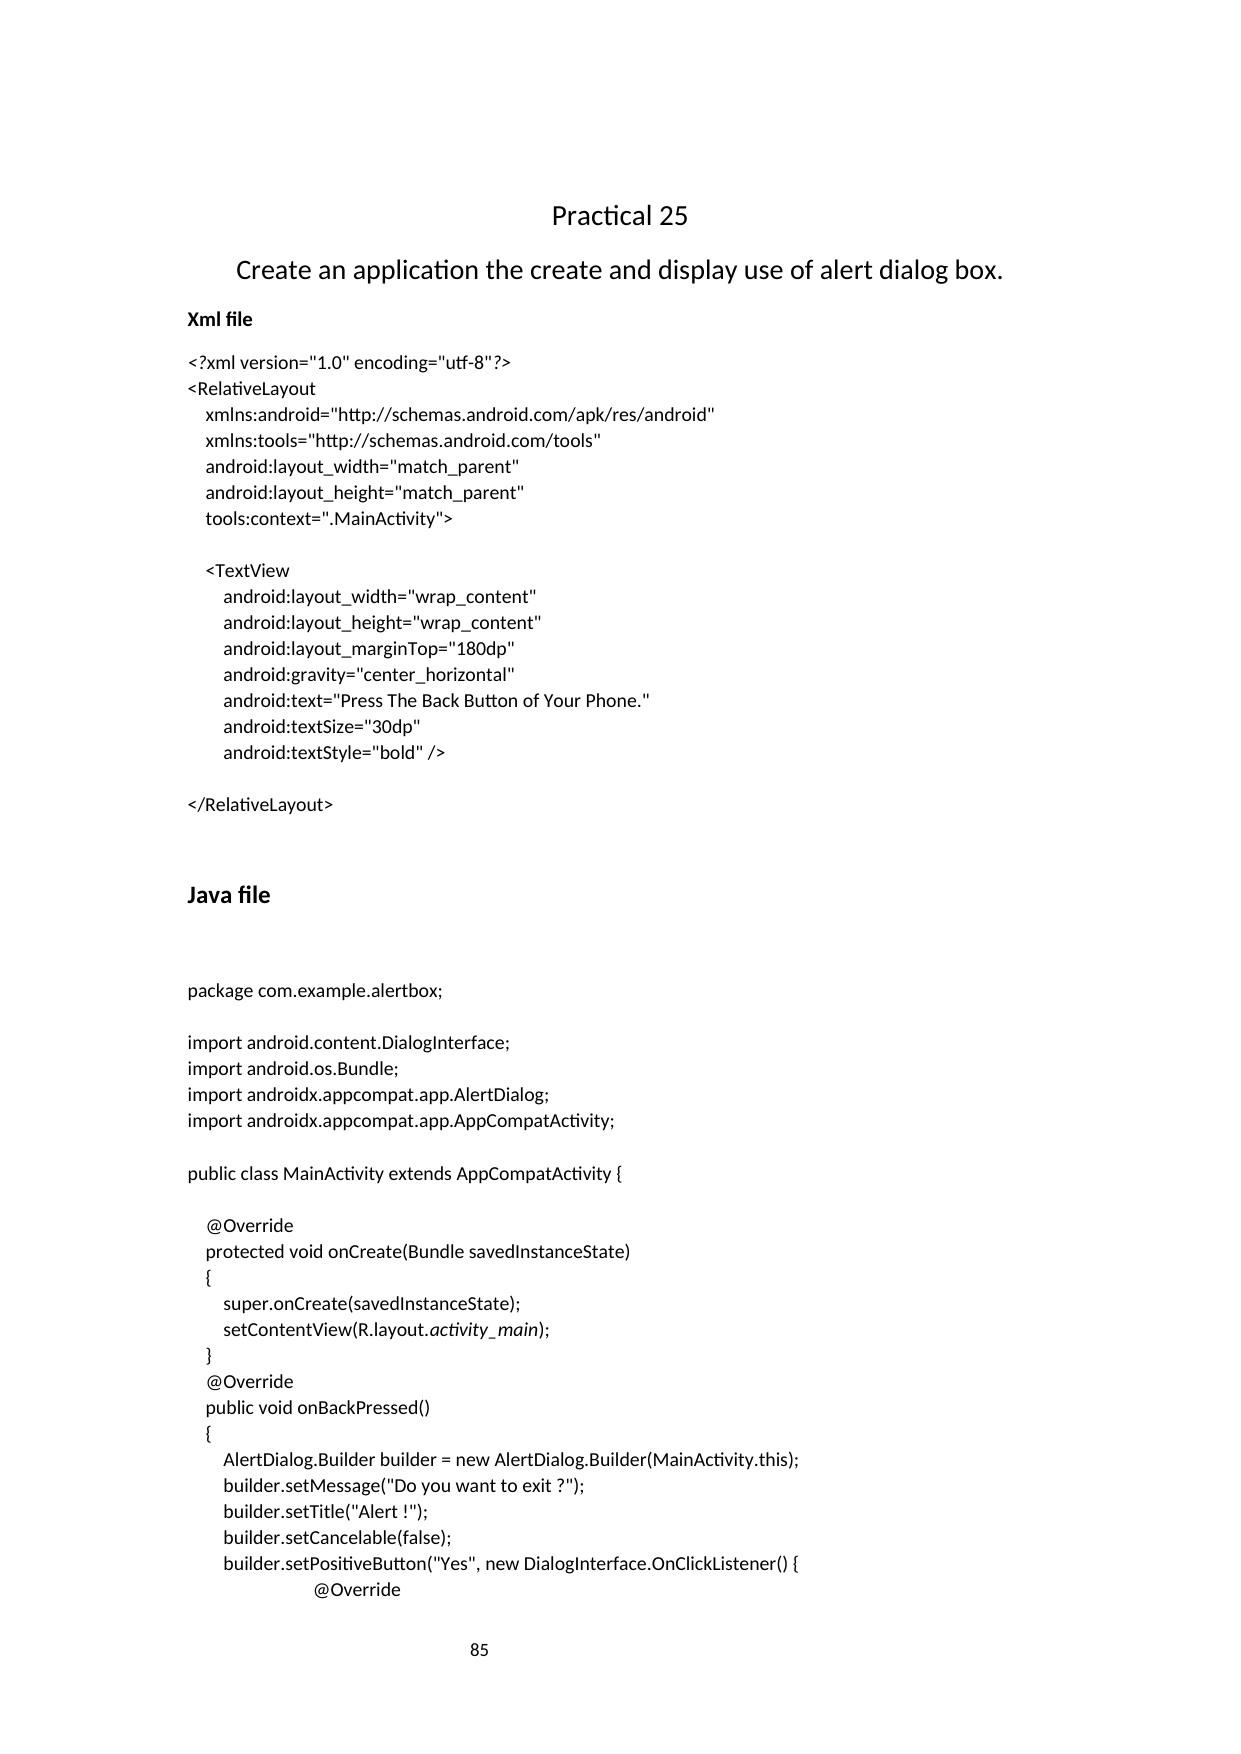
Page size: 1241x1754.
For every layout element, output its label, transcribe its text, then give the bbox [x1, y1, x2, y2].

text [187, 978, 1053, 1602]
text <?xml version="1.0" encoding="utf-8"?> <RelativeLayout xmlns:android="http://schemas.android.com/apk/res/android" xmlns:tools="http://schemas.android.com/tools" android:layout_width="match_parent" android:layout_height="match_parent" tools:context=".MainActivity"> <TextView android:layout_width="wrap_content" android:layout_height="wrap_content" android:layout_marginTop="180dp" android:gravity="center_horizontal" android:text="Press The Back Button of Your Phone." android:textSize="30dp" android:textStyle="bold" /> </RelativeLayout> [187, 350, 1053, 817]
text Create an application the create and display use of alert dialog box. [187, 252, 1053, 286]
text Java file [187, 879, 1053, 910]
text Practical 25 [187, 197, 1053, 232]
text Xml file [187, 306, 1053, 331]
